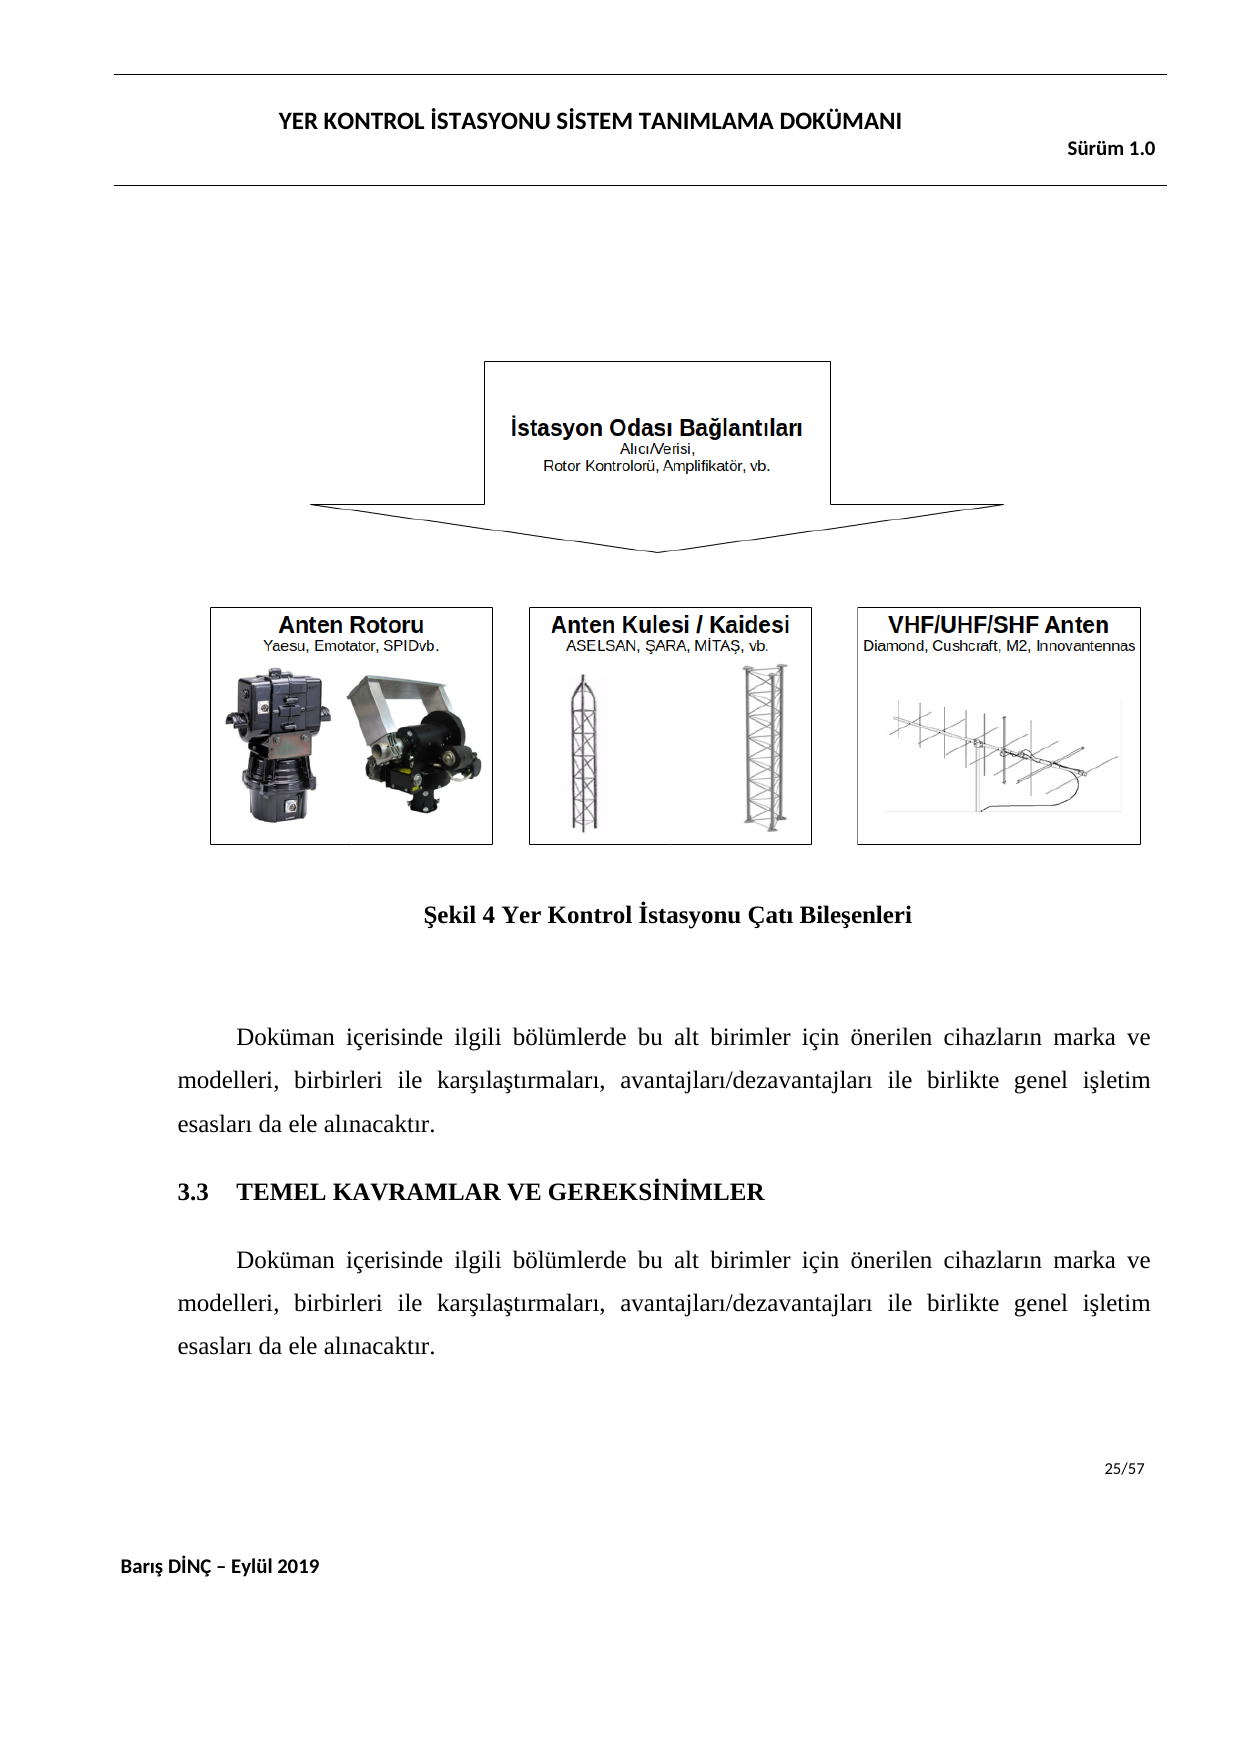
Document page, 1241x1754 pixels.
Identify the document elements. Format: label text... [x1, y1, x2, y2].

picture [177, 333, 1152, 862]
text Doküman içerisinde ilgili bölümlerde bu alt birimler için önerilen cihazların marka ve modelleri, birbirleri ile karşılaştırmaları, avantajları/dezavantajları ile birlikte genel işletim esasları da ele alınacaktır. [177, 1245, 1152, 1360]
text Doküman içerisinde ilgili bölümlerde bu alt birimler için önerilen cihazların marka ve modelleri, birbirleri ile karşılaştırmaları, avantajları/dezavantajları ile birlikte genel işletim esasları da ele alınacaktır. [177, 1022, 1152, 1137]
text Şekil 4 Yer Kontrol İstasyonu Çatı Bileşenleri [177, 862, 1152, 929]
subtitle TEMEL KAVRAMLAR VE GEREKSİNİMLER [177, 1177, 1211, 1206]
